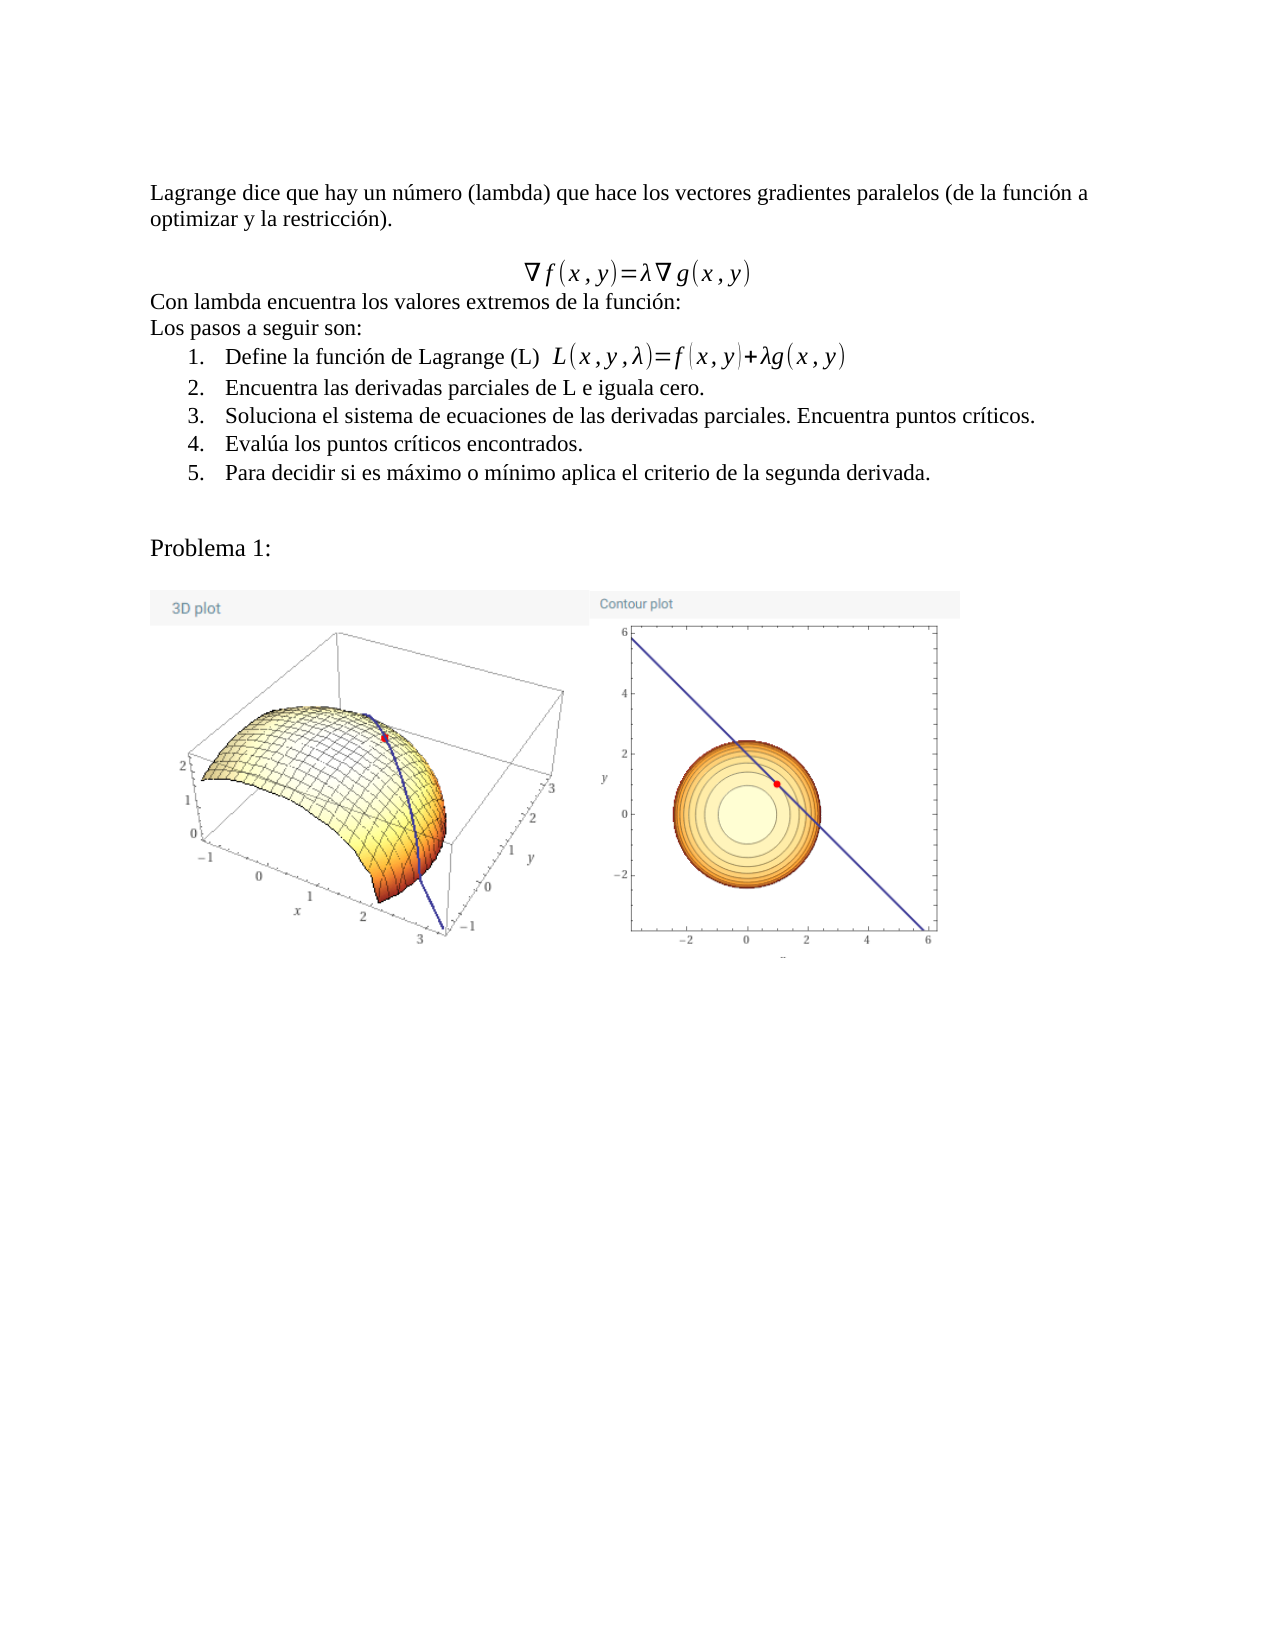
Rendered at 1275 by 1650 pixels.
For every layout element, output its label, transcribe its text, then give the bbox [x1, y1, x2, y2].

list Encuentra las derivadas parciales de L e iguala cero. [187, 373, 1125, 400]
picture [150, 590, 960, 958]
text Lagrange dice que hay un número (lambda) que hace los vectores gradientes paralelos (de la función a optimizar y la restricción). [150, 179, 1125, 231]
text Problema 1: [150, 533, 1125, 561]
text Los pasos a seguir son: [150, 314, 1125, 341]
list Soluciona el sistema de ecuaciones de las derivadas parciales. Encuentra puntos críticos. [187, 402, 1125, 428]
list Define la función de Lagrange (L) [187, 341, 1125, 371]
text Con lambda encuentra los valores extremos de la función: [150, 288, 1125, 314]
list Evalúa los puntos críticos encontrados. [187, 430, 1125, 457]
list Para decidir si es máximo o mínimo aplica el criterio de la segunda derivada. [187, 459, 1125, 485]
